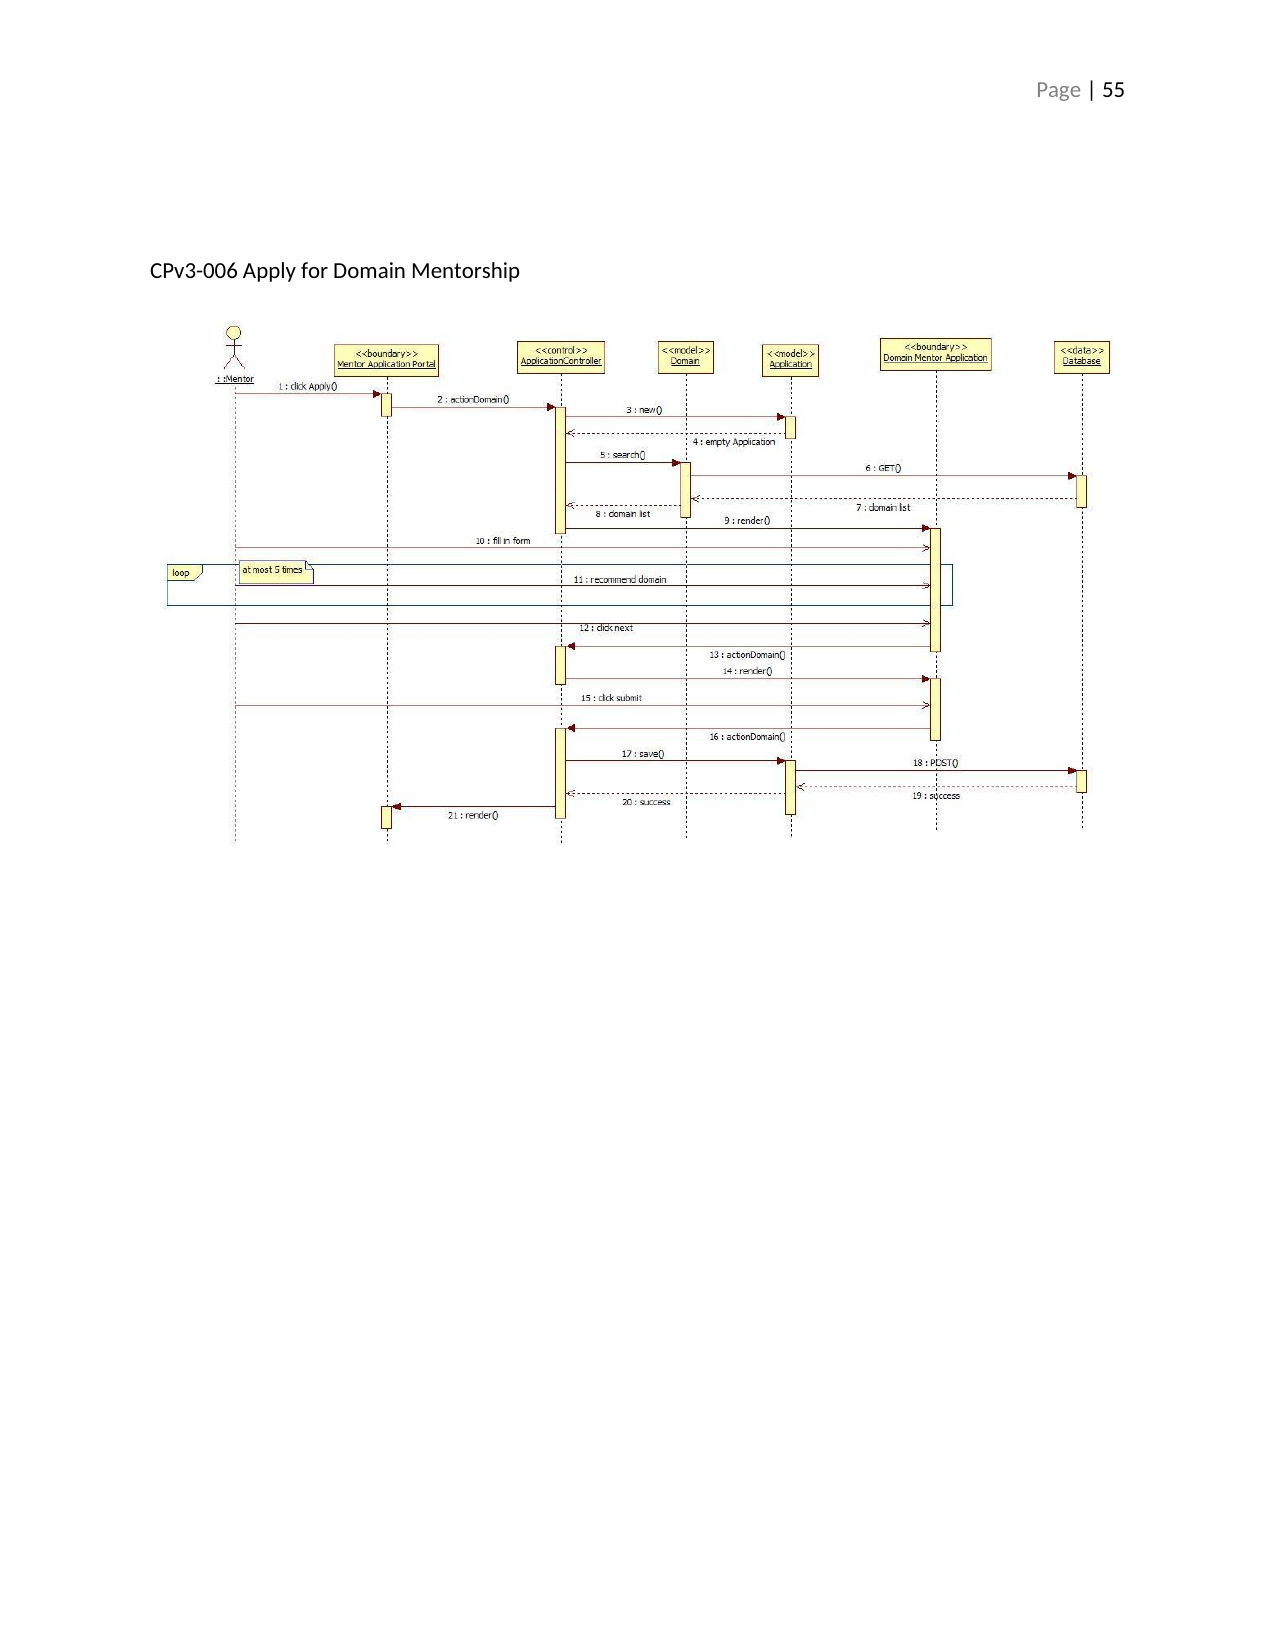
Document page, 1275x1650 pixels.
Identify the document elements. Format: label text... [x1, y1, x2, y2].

text CPv3-006 Apply for Domain Mentorship [150, 256, 1125, 284]
picture [150, 309, 1125, 859]
